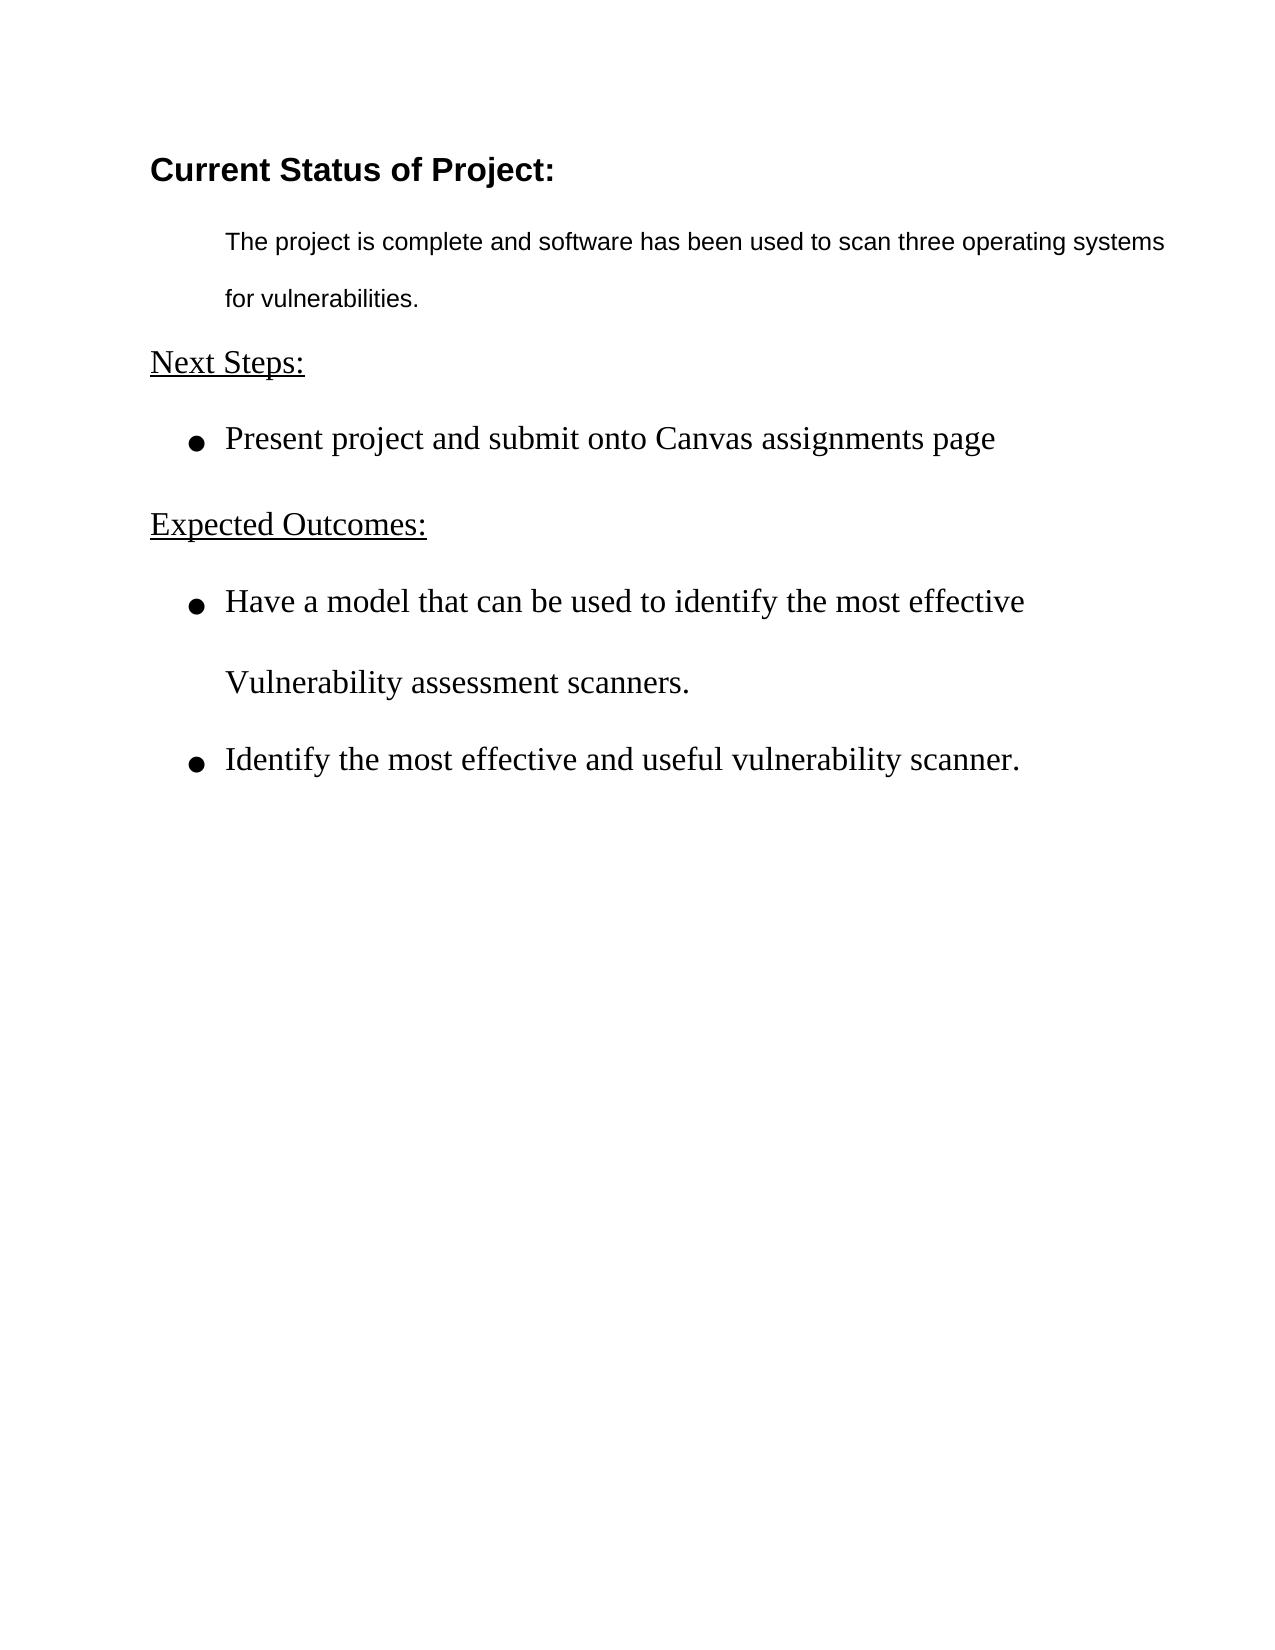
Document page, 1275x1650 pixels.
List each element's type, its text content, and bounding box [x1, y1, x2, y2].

text Expected Outcomes: [150, 504, 1125, 543]
text Current Status of Project: [150, 150, 1275, 188]
text Next Steps: [150, 342, 1125, 380]
text The project is complete and software has been used to scan three operating systems [225, 227, 1275, 256]
list Have a model that can be used to identify the most effective Vulnerability assessment scanners. [187, 581, 1125, 701]
text for vulnerabilities. [225, 284, 1275, 313]
list Identify the most effective and useful vulnerability scanner. [187, 739, 1125, 782]
list Present project and submit onto Canvas assignments page [187, 418, 1125, 462]
